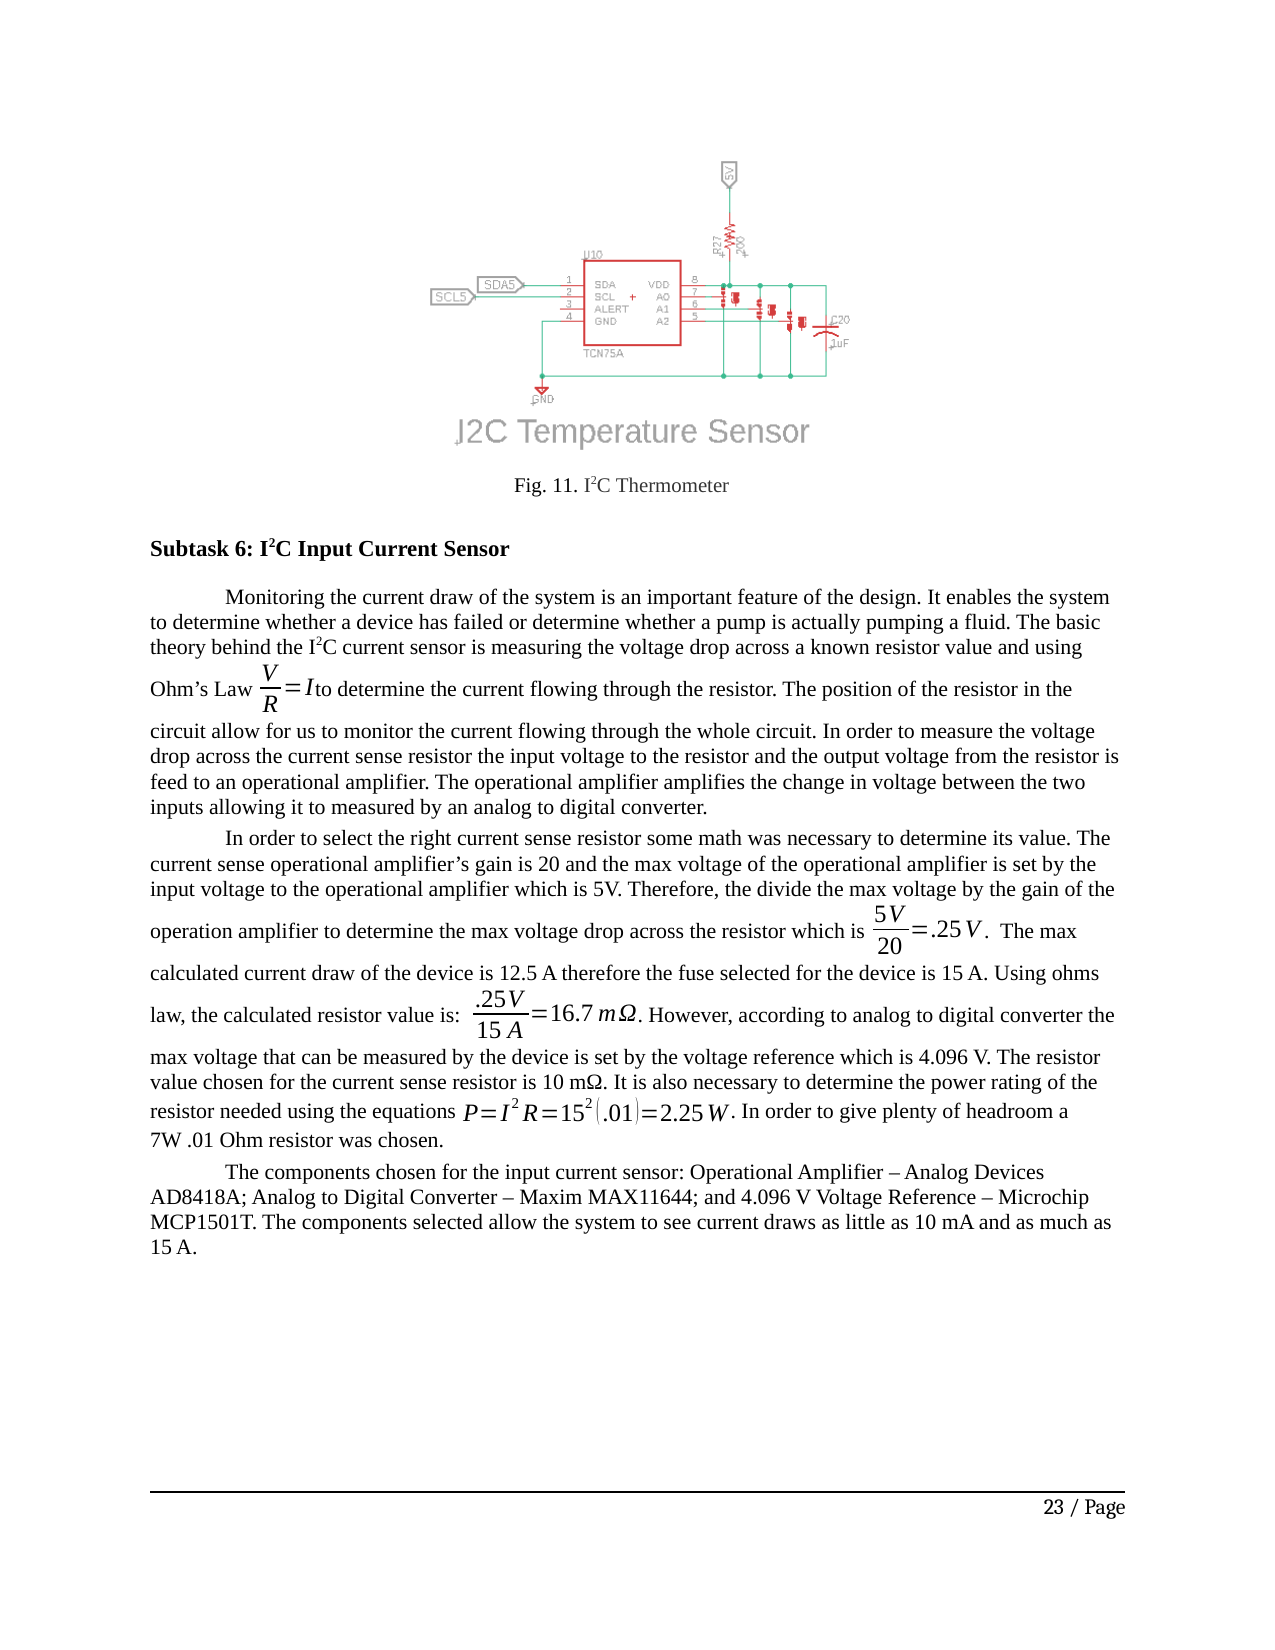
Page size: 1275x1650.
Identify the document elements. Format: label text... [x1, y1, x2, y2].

picture [416, 150, 859, 461]
text The components chosen for the input current sensor: Operational Amplifier – Analog Devices AD8418A; Analog to Digital Converter – Maxim MAX11644; and 4.096 V Voltage Reference – Microchip MCP1501T. The components selected allow the system to see current draws as little as 10 mA and as much as 15 A. [150, 1159, 1125, 1259]
text I2C Thermometer [150, 473, 1125, 497]
subtitle Subtask 6: I2C Input Current Sensor [150, 535, 1125, 561]
text Monitoring the current draw of the system is an important feature of the design. It enables the system to determine whether a device has failed or determine whether a pump is actually pumping a fluid. The basic theory behind the I2C current sensor is measuring the voltage drop across a known resistor value and using Ohm’s Law to determine the current flowing through the resistor. The position of the resistor in the circuit allow for us to monitor the current flowing through the whole circuit. In order to measure the voltage drop across the current sense resistor the input voltage to the resistor and the output voltage from the resistor is feed to an operational amplifier. The operational amplifier amplifies the change in voltage between the two inputs allowing it to measured by an analog to digital converter. [150, 584, 1125, 819]
text In order to select the right current sense resistor some math was necessary to determine its value. The current sense operational amplifier’s gain is 20 and the max voltage of the operational amplifier is set by the input voltage to the operational amplifier which is 5V. Therefore, the divide the max voltage by the gain of the operation amplifier to determine the max voltage drop across the resistor which is . The max calculated current draw of the device is 12.5 A therefore the fuse selected for the device is 15 A. Using ohms law, the calculated resistor value is: . However, according to analog to digital converter the max voltage that can be measured by the device is set by the voltage reference which is 4.096 V. The resistor value chosen for the current sense resistor is 10 mΩ. It is also necessary to determine the power rating of the resistor needed using the equations . In order to give plenty of headroom a 7W .01 Ohm resistor was chosen. [150, 825, 1125, 1152]
